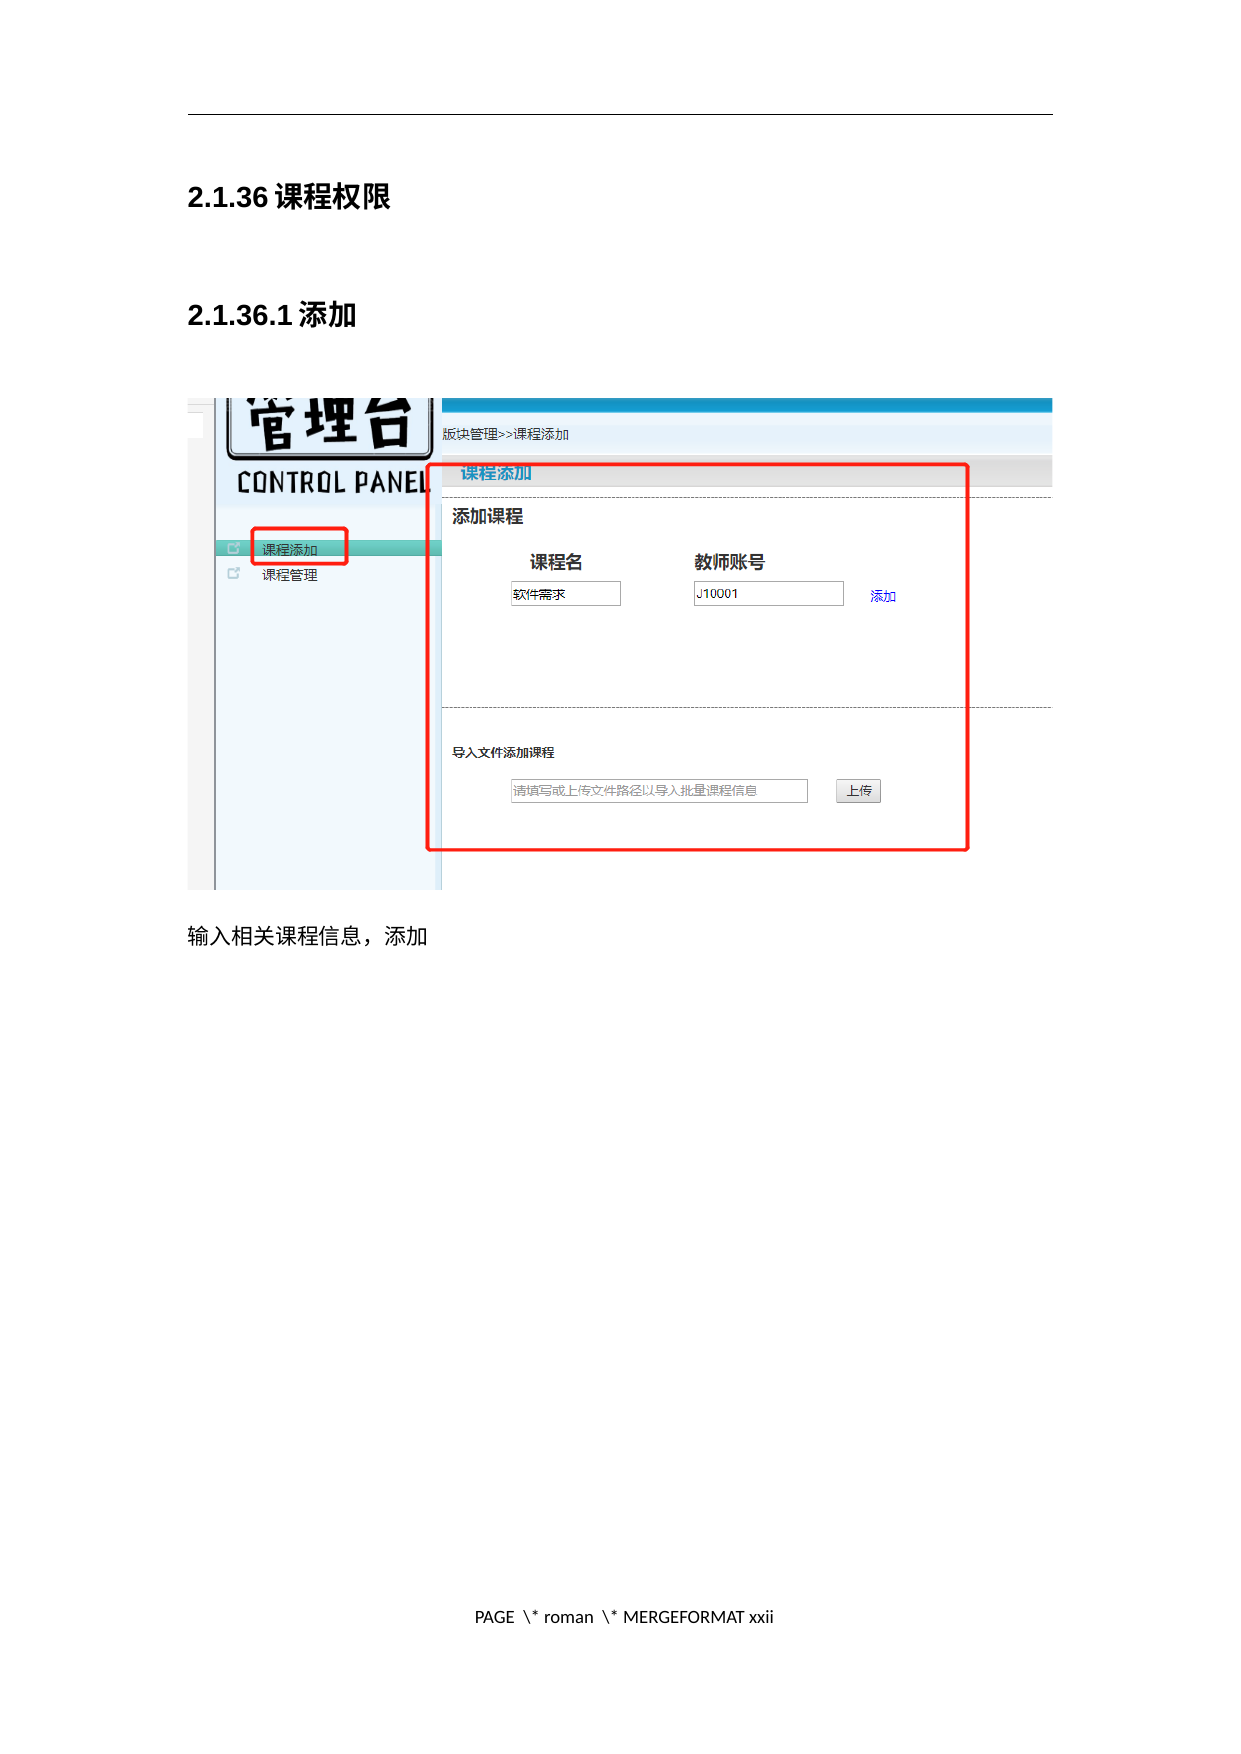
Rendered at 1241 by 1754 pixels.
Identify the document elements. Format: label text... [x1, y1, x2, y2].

text 输入相关课程信息，添加 [187, 890, 1053, 951]
picture [187, 398, 1053, 890]
subtitle 2.1.36.1添加 [187, 280, 1053, 345]
subtitle 2.1.36课程权限 [187, 162, 1053, 227]
